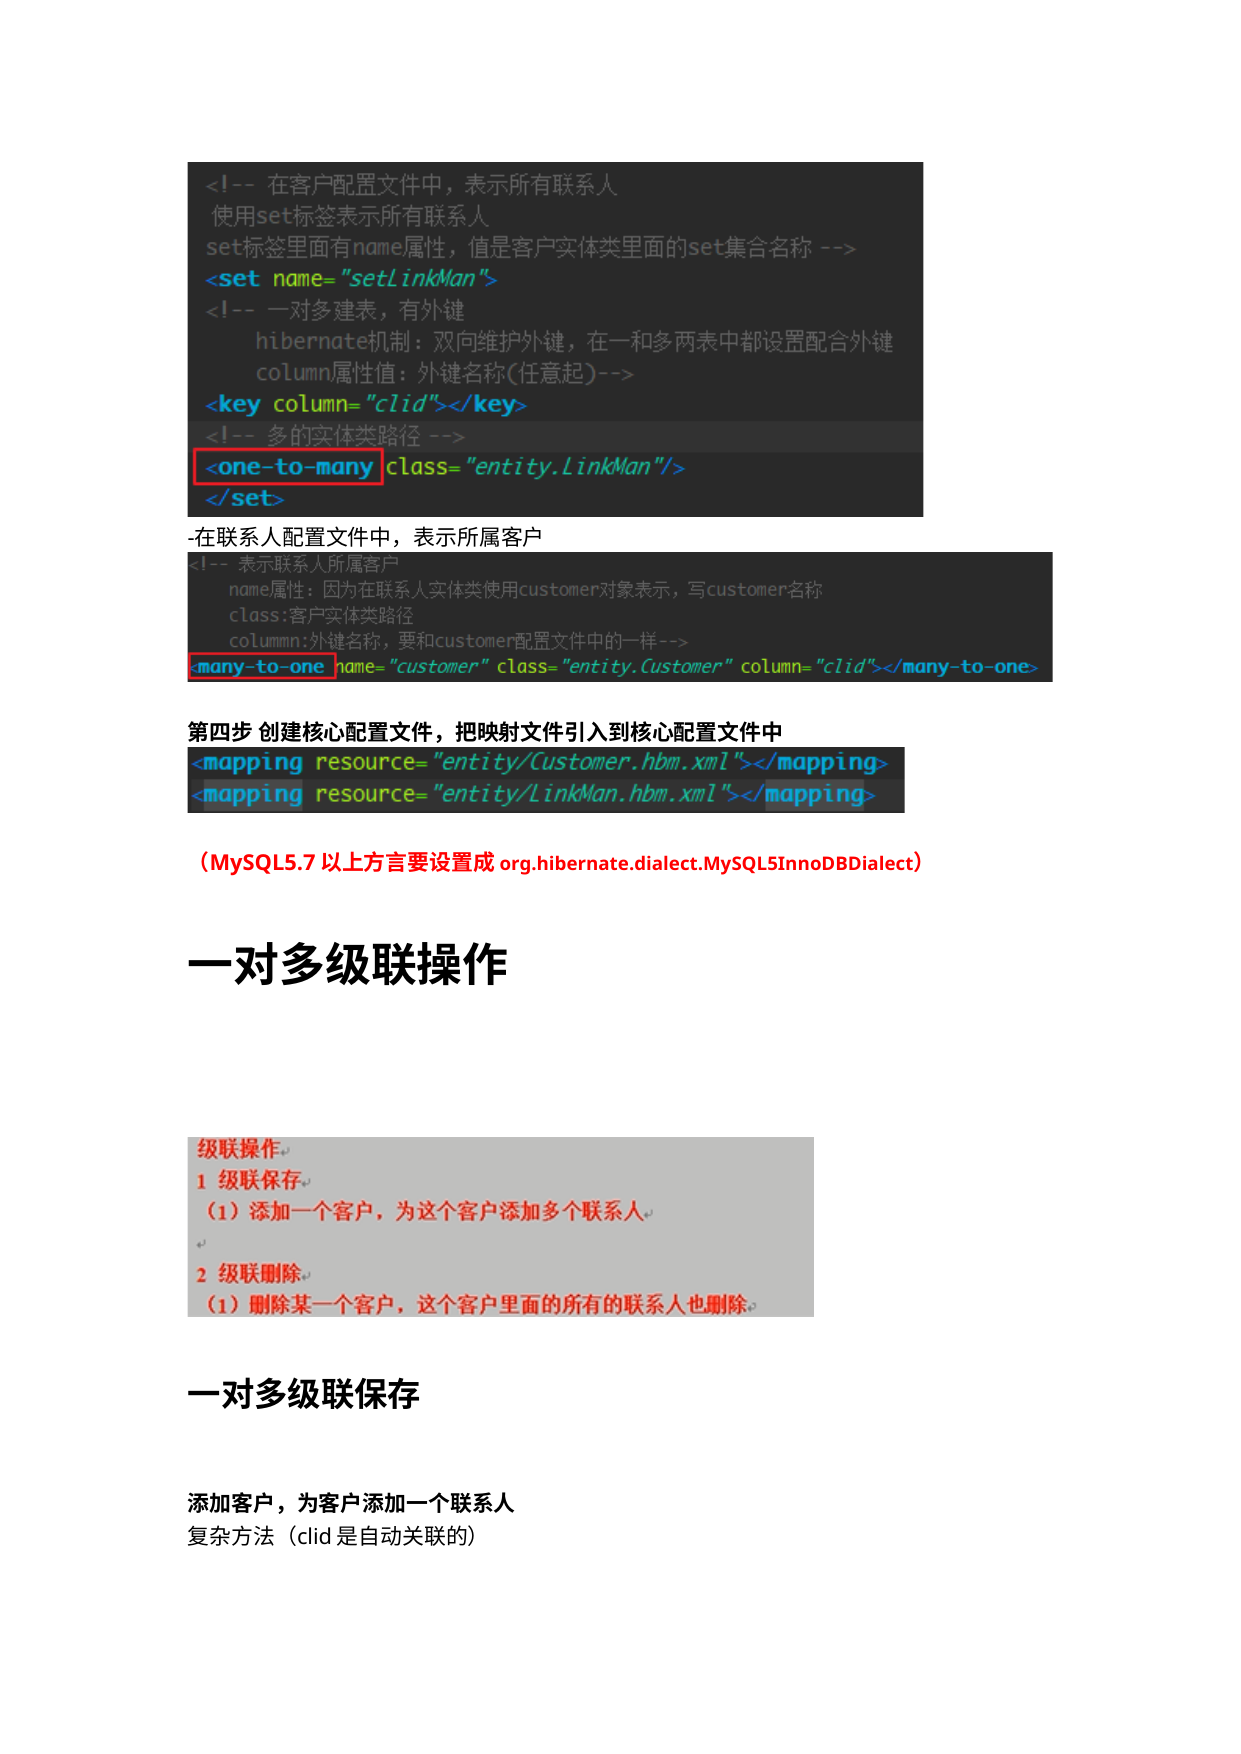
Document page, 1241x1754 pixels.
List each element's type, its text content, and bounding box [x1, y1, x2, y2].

subtitle 一对多级联操作 [187, 912, 1053, 1010]
list （MySQL5.7以上方言要设置成org.hibernate.dialect.MySQL5InnoDBDialect） [187, 844, 1053, 877]
subtitle 一对多级联保存 [187, 1359, 1053, 1424]
text 添加客户，为客户添加一个联系人 [187, 1486, 1053, 1518]
list 第四步 创建核心配置文件，把映射文件引入到核心配置文件中 [187, 714, 1053, 747]
picture [187, 1137, 814, 1317]
picture [187, 747, 905, 813]
list -在联系人配置文件中，表示所属客户 [187, 519, 1053, 552]
picture [187, 552, 1053, 682]
text 复杂方法（clid是自动关联的） [187, 1518, 1053, 1551]
picture [187, 162, 924, 517]
